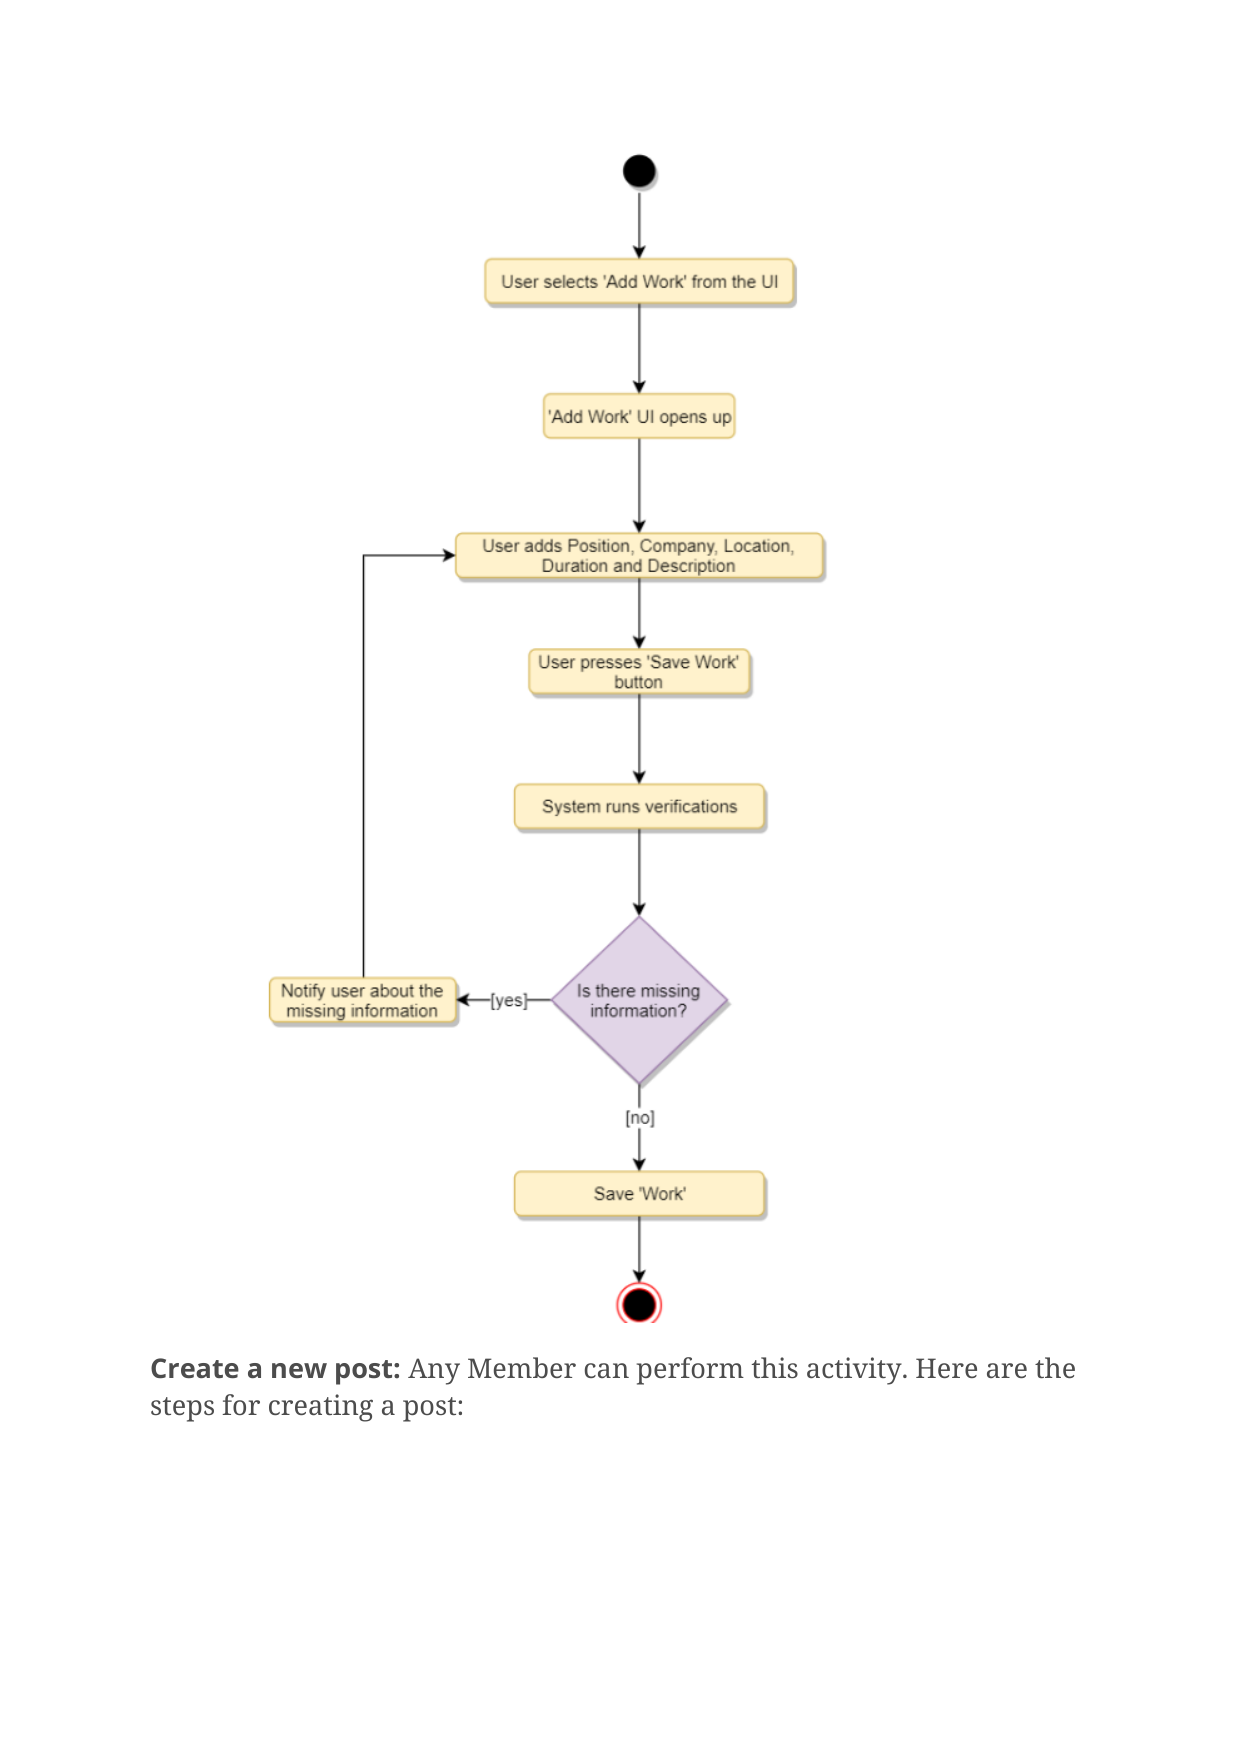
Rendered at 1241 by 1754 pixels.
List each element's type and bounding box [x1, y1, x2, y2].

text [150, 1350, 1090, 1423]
picture [249, 150, 941, 1323]
